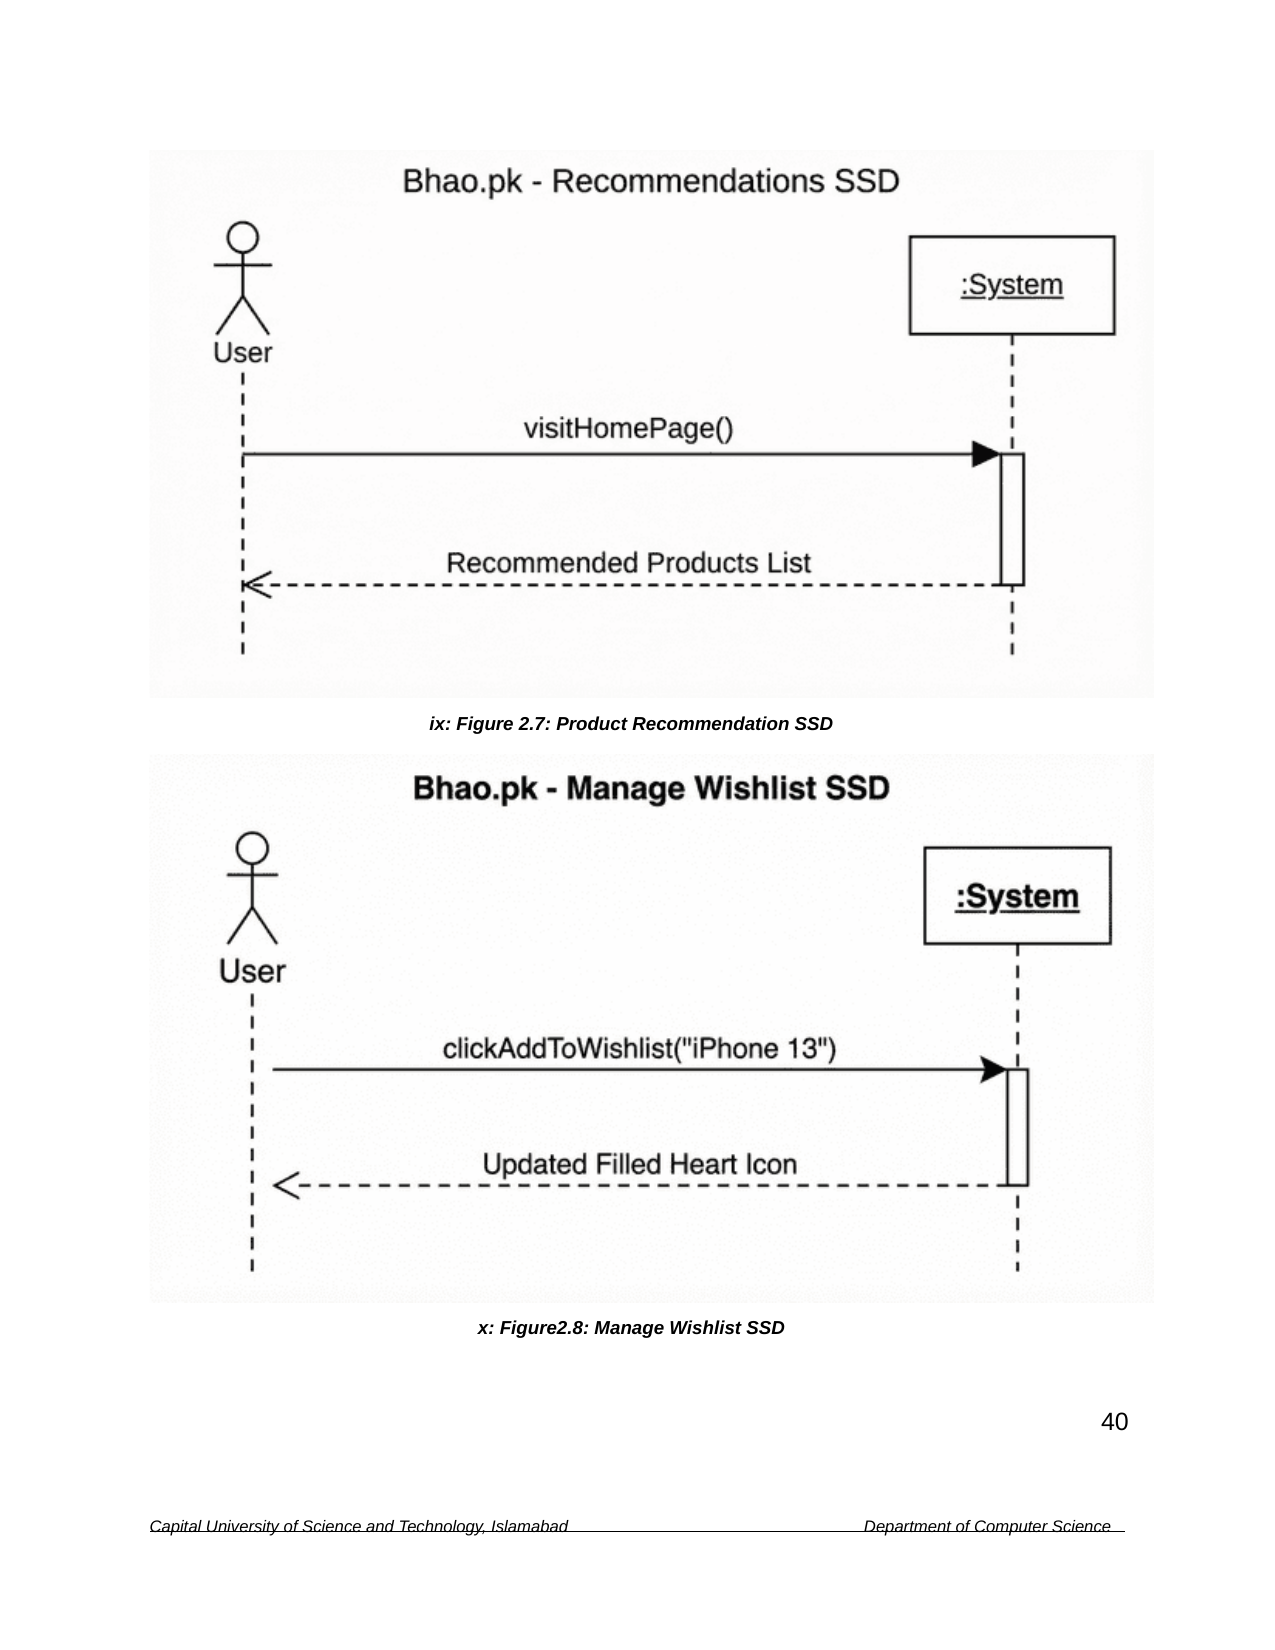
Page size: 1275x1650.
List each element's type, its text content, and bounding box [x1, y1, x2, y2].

picture [149, 150, 1154, 698]
text x: Figure2.8: Manage Wishlist SSD [236, 1317, 1028, 1338]
picture [149, 754, 1154, 1303]
text ix: Figure 2.7: Product Recommendation SSD [236, 712, 1028, 734]
